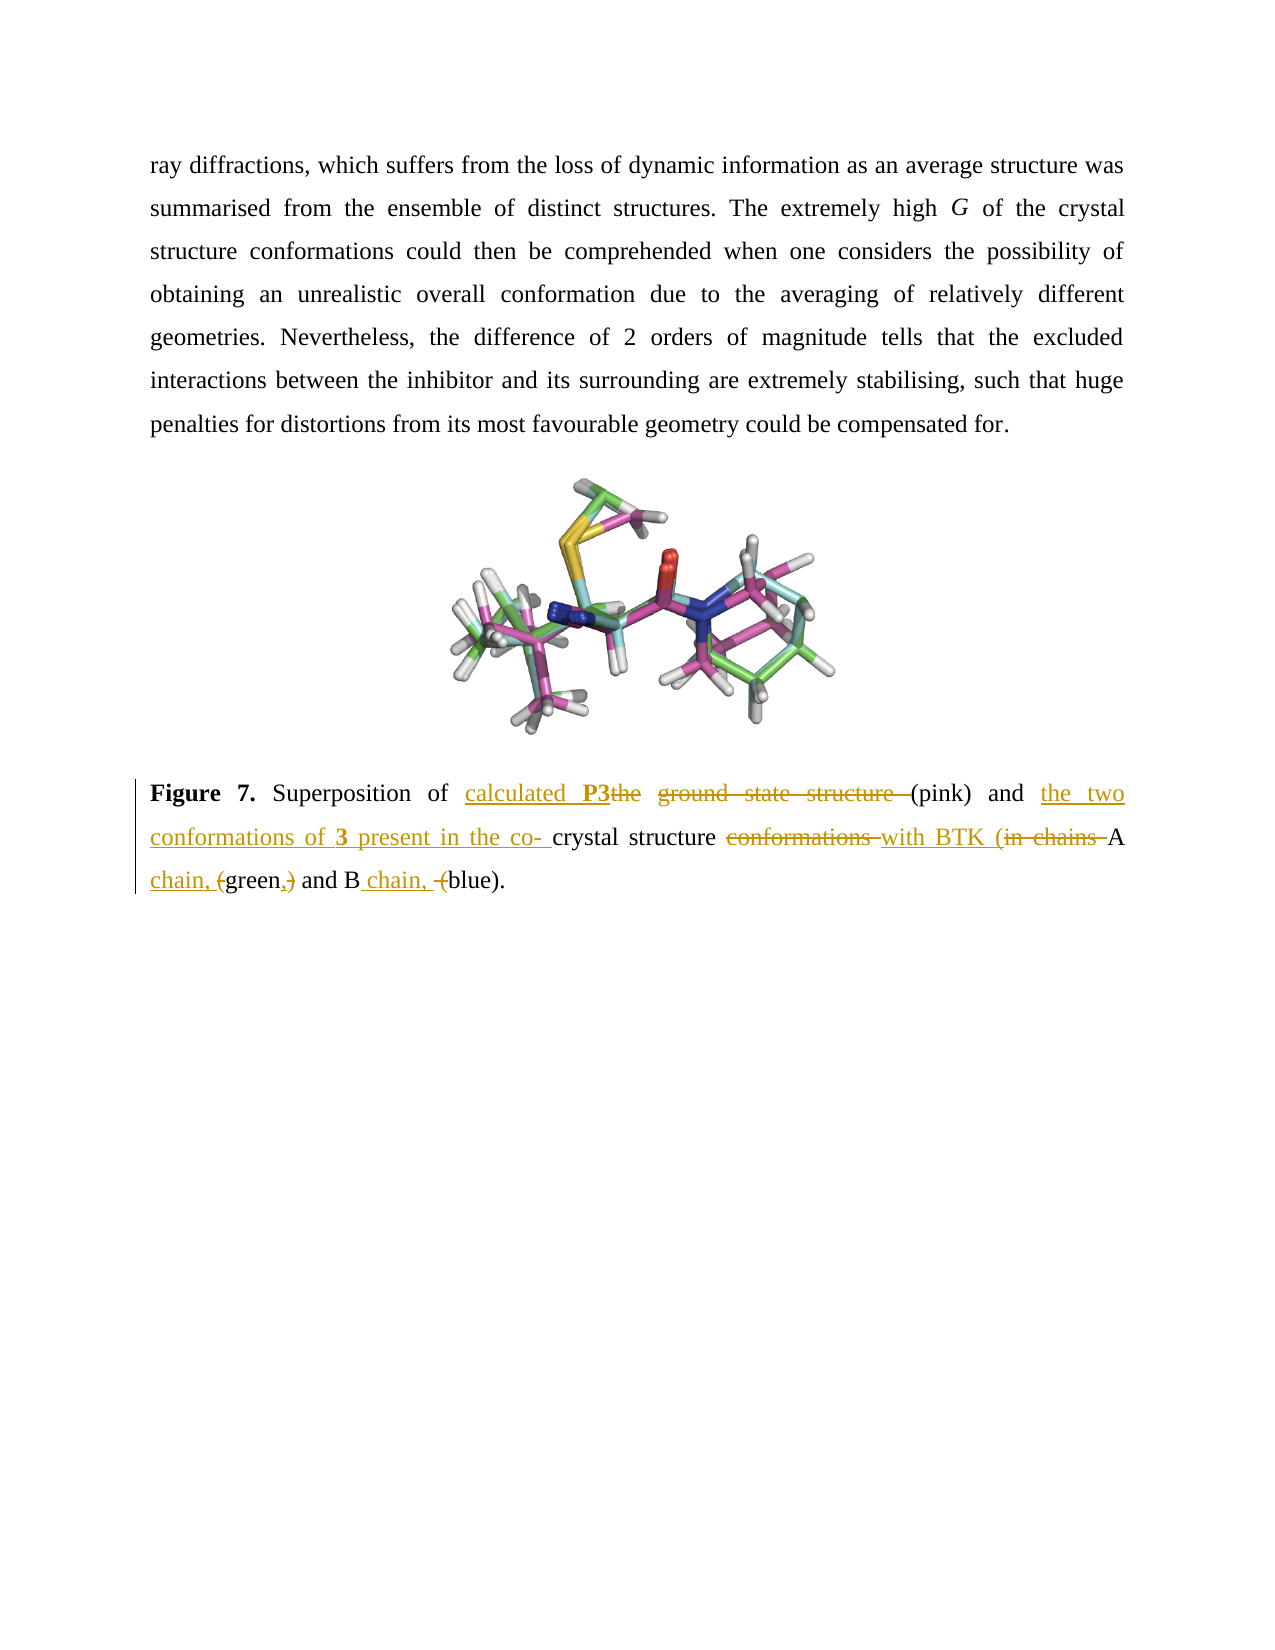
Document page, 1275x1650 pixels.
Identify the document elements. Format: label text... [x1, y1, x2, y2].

picture [435, 468, 840, 748]
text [150, 150, 1125, 437]
text Figure 7. Superposition of (pink) and crystal structure A green and Bblue). [150, 778, 1125, 893]
